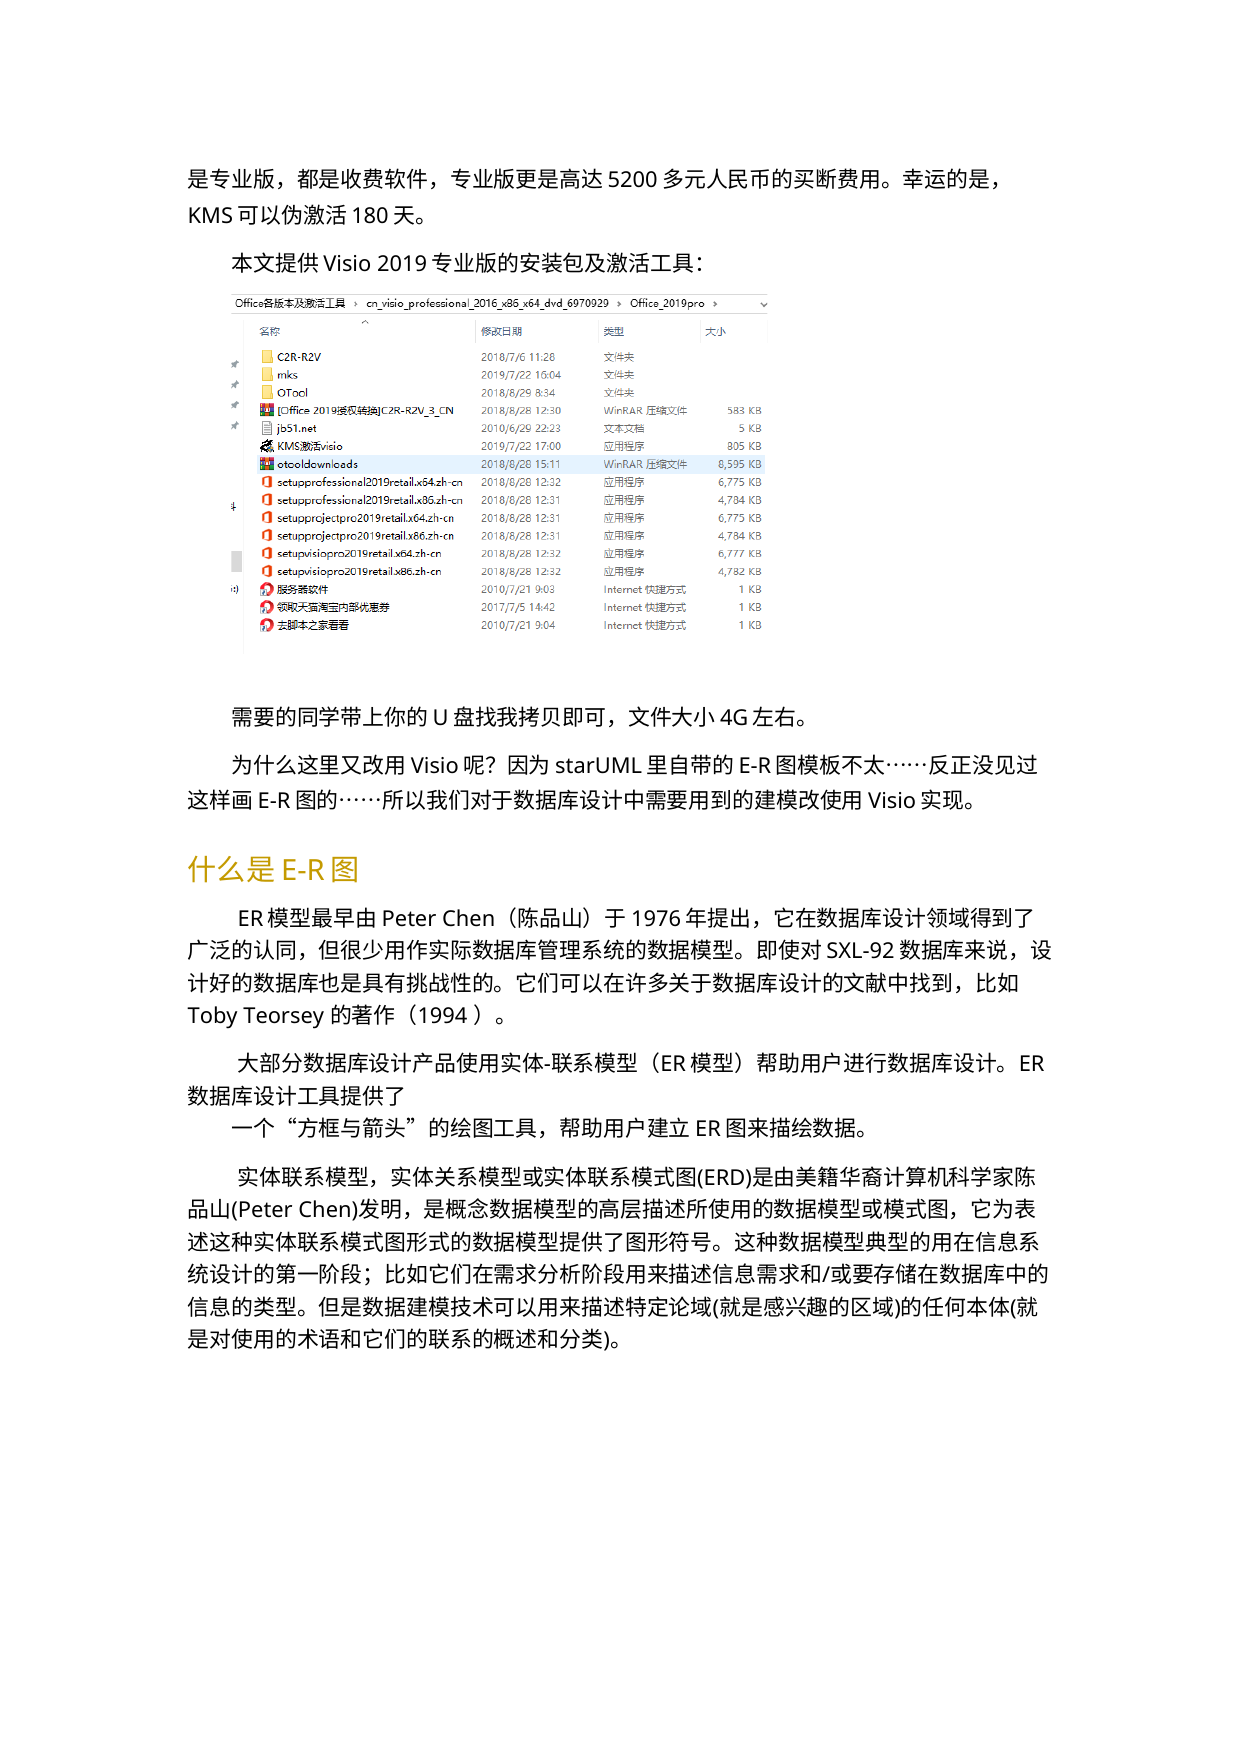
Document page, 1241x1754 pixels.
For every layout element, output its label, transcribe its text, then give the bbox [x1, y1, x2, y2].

text 大部分数据库设计产品使用实体-联系模型（ER模型）帮助用户进行数据库设计。ER数据库设计工具提供了 一个“方框与箭头”的绘图工具，帮助用户建立ER图来描绘数据。 [187, 1046, 1053, 1144]
text 需要的同学带上你的U盘找我拷贝即可，文件大小4G左右。 [187, 699, 1053, 732]
text 为什么这里又改用Visio呢？因为starUML里自带的E-R图模板不太……反正没见过这样画E-R图的……所以我们对于数据库设计中需要用到的建模改使用Visio实现。 [187, 747, 1053, 816]
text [187, 162, 1053, 230]
picture [231, 293, 768, 654]
text 本文提供Visio 2019专业版的安装包及激活工具： [187, 246, 1053, 278]
subtitle 什么是E-R图 [187, 836, 1053, 901]
text ER模型最早由Peter Chen（陈品山）于1976年提出，它在数据库设计领域得到了广泛的认同，但很少用作实际数据库管理系统的数据模型。即使对SXL-92数据库来说，设计好的数据库也是具有挑战性的。它们可以在许多关于数据库设计的文献中找到，比如Toby Teorsey 的著作（1994 ）。 [187, 901, 1053, 1031]
text 实体联系模型，实体关系模型或实体联系模式图(ERD)是由美籍华裔计算机科学家陈品山(Peter Chen)发明，是概念数据模型的高层描述所使用的数据模型或模式图，它为表述这种实体联系模式图形式的数据模型提供了图形符号。这种数据模型典型的用在信息系统设计的第一阶段；比如它们在需求分析阶段用来描述信息需求和/或要存储在数据库中的信息的类型。但是数据建模技术可以用来描述特定论域(就是感兴趣的区域)的任何本体(就是对使用的术语和它们的联系的概述和分类)。 [187, 1159, 1053, 1354]
